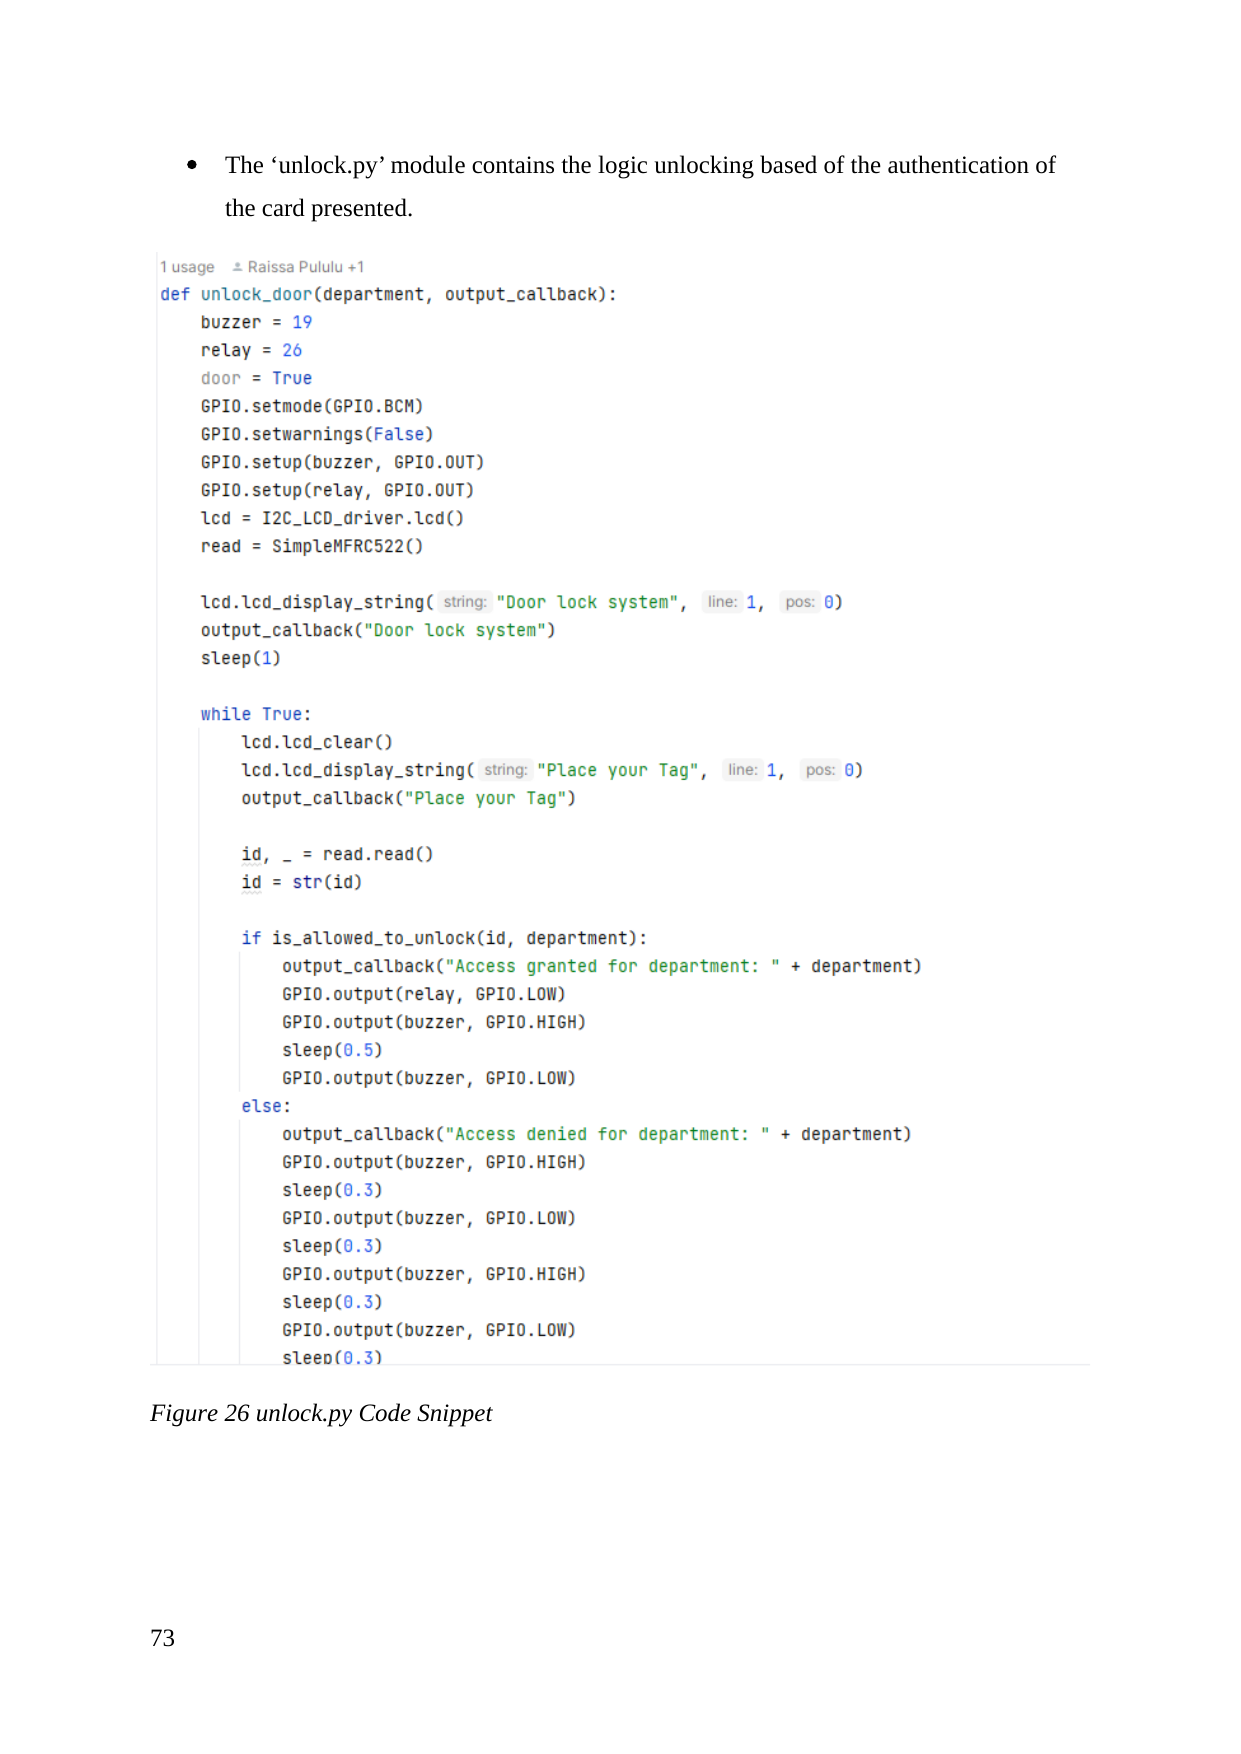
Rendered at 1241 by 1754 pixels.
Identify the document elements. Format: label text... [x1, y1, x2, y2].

list The ‘unlock.py’ module contains the logic unlocking based of the authentication of the card presented. [187, 150, 1090, 222]
picture [150, 252, 1091, 1368]
text Figure 26 unlock.py Code Snippet [150, 1398, 1090, 1427]
